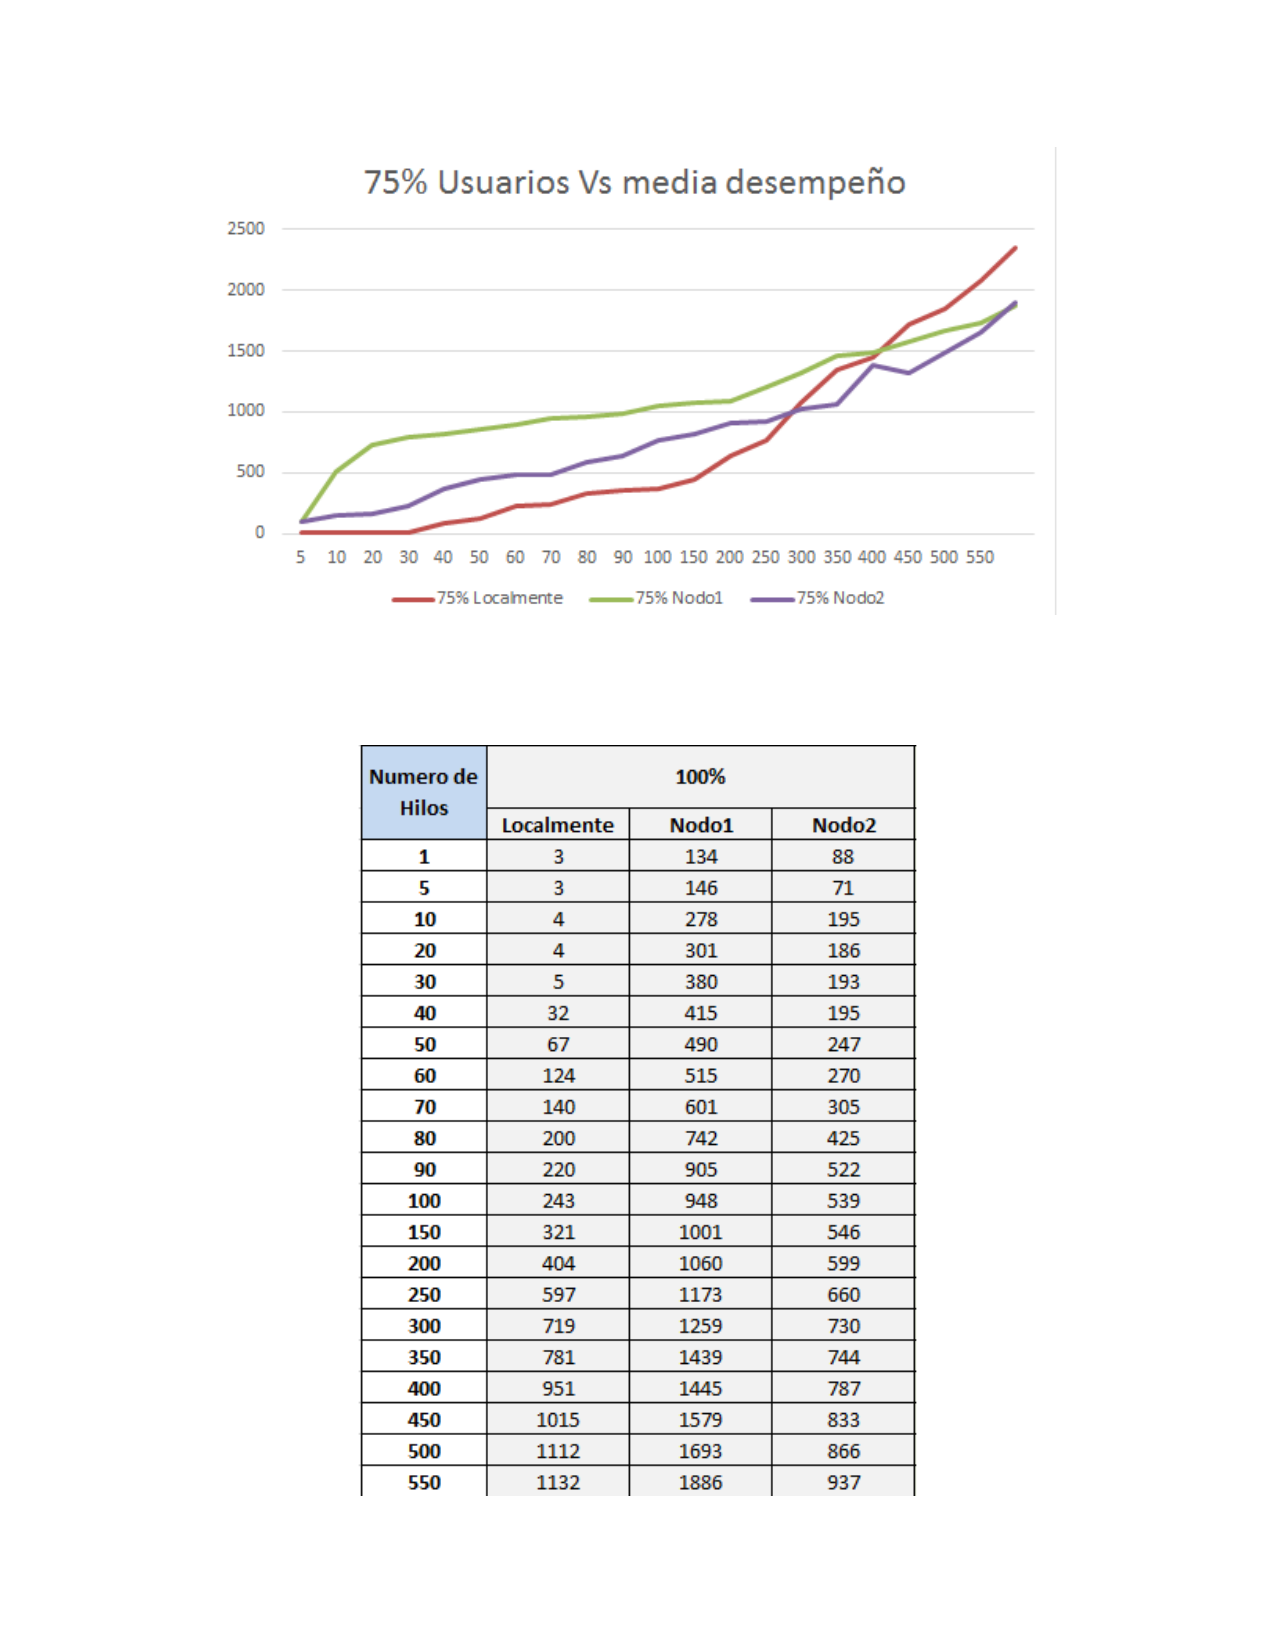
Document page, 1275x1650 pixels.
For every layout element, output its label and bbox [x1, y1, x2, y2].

picture [358, 745, 917, 1496]
picture [218, 147, 1057, 615]
